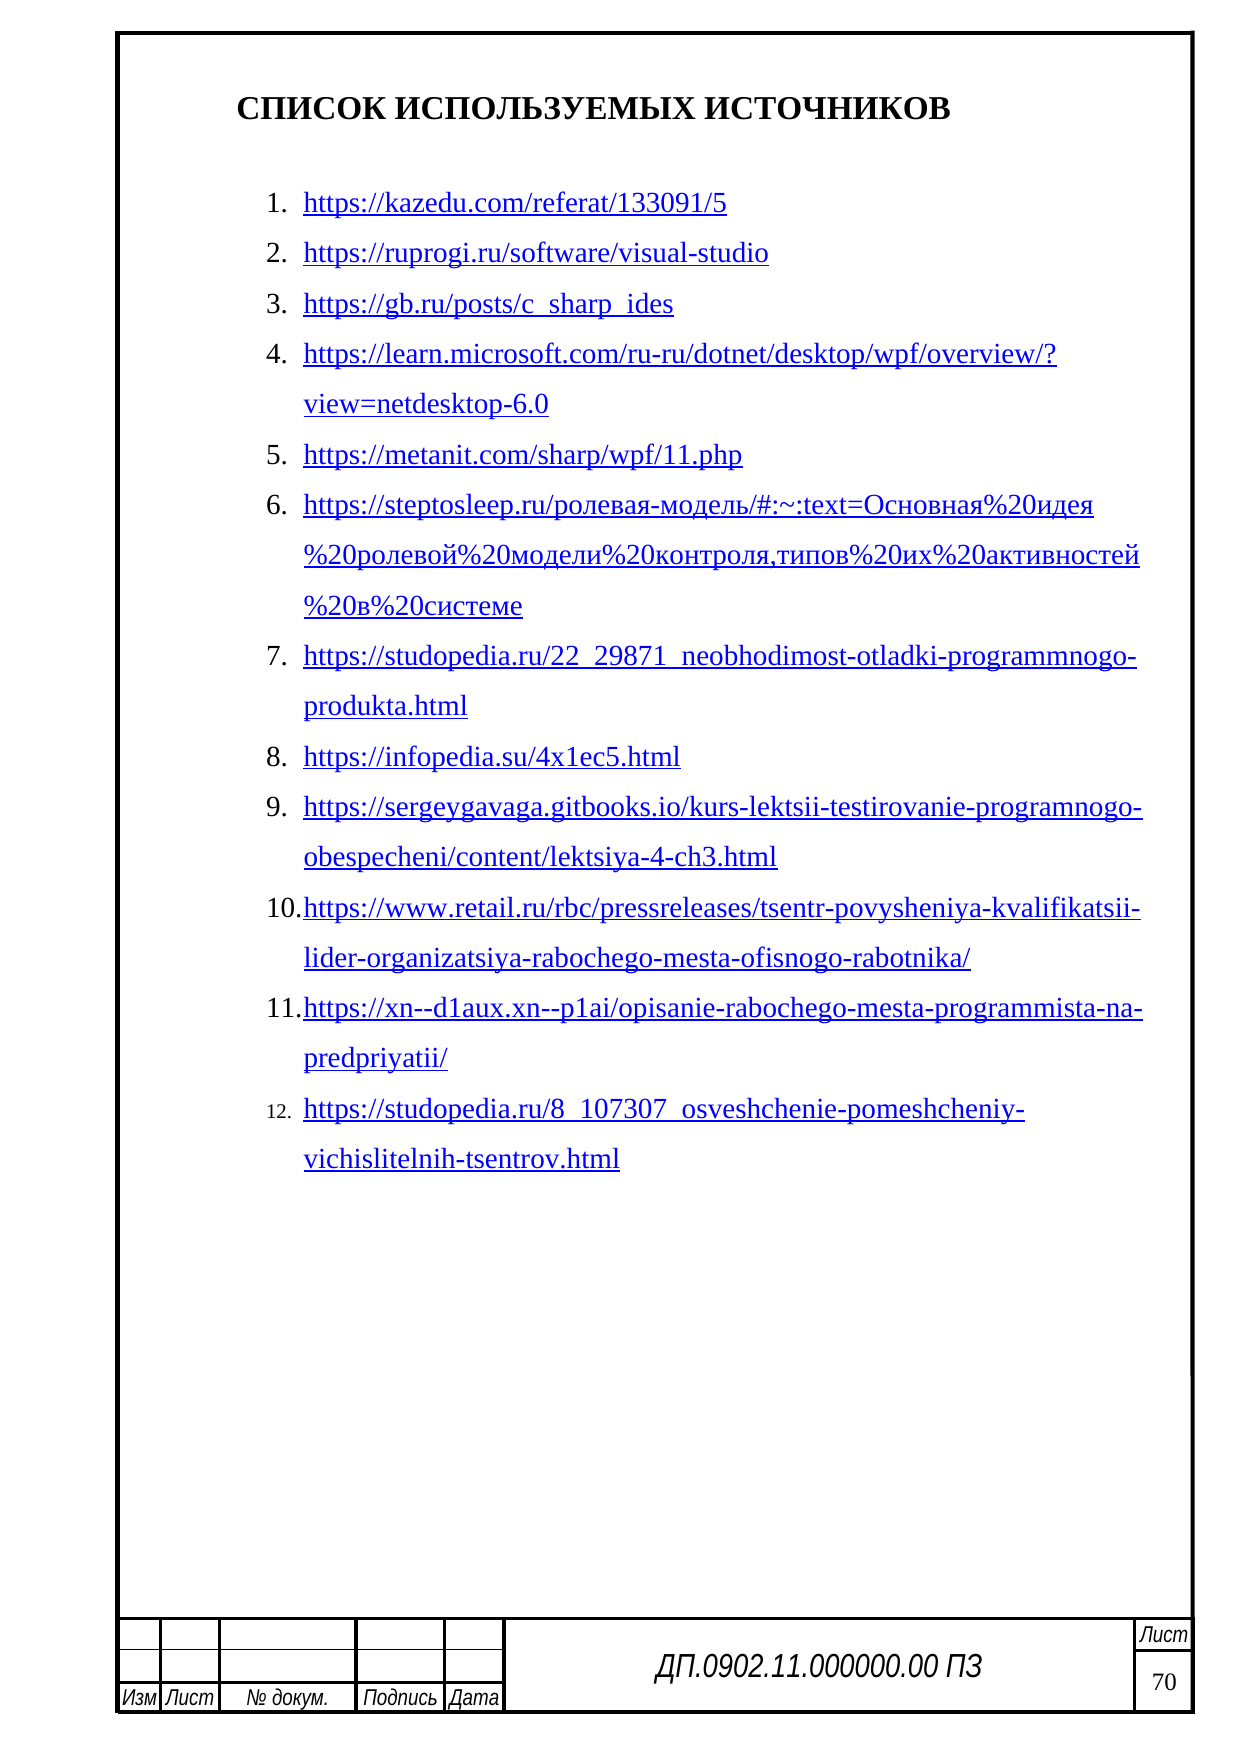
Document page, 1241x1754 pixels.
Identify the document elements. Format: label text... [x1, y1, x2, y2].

list https://ruprogi.ru/software/visual-studio [266, 236, 1164, 269]
list https://infopedia.su/4x1ec5.html [266, 739, 1164, 772]
list https://www.retail.ru/rbc/pressreleases/tsentr-povysheniya-kvalifikatsii-lider-organizatsiya-rabochego-mesta-ofisnogo-rabotnika/ [266, 890, 1164, 973]
list https://studopedia.ru/22_29871_neobhodimost-otladki-programmnogo-produkta.html [266, 638, 1164, 722]
list https://steptosleep.ru/ролевая-модель/#:~:text=Основная%20идея%20ролевой%20модели%20контроля,типов%20их%20активностей%20в%20системе [266, 487, 1164, 621]
list https://metanit.com/sharp/wpf/11.php [266, 437, 1164, 470]
text Список используемых источников [236, 89, 1164, 127]
list https://kazedu.com/referat/133091/5 [266, 185, 1164, 219]
list https://xn--d1aux.xn--p1ai/opisanie-rabochego-mesta-programmista-na-predpriyatii/ [266, 990, 1164, 1074]
list https://learn.microsoft.com/ru-ru/dotnet/desktop/wpf/overview/?view=netdesktop-6.0 [266, 336, 1164, 420]
list https://gb.ru/posts/c_sharp_ides [266, 286, 1164, 319]
list https://studopedia.ru/8_107307_osveshchenie-pomeshcheniy-vichislitelnih-tsentrov.html [266, 1091, 1164, 1175]
list https://sergeygavaga.gitbooks.io/kurs-lektsii-testirovanie-programnogo-obespecheni/content/lektsiya-4-ch3.html [266, 789, 1164, 873]
